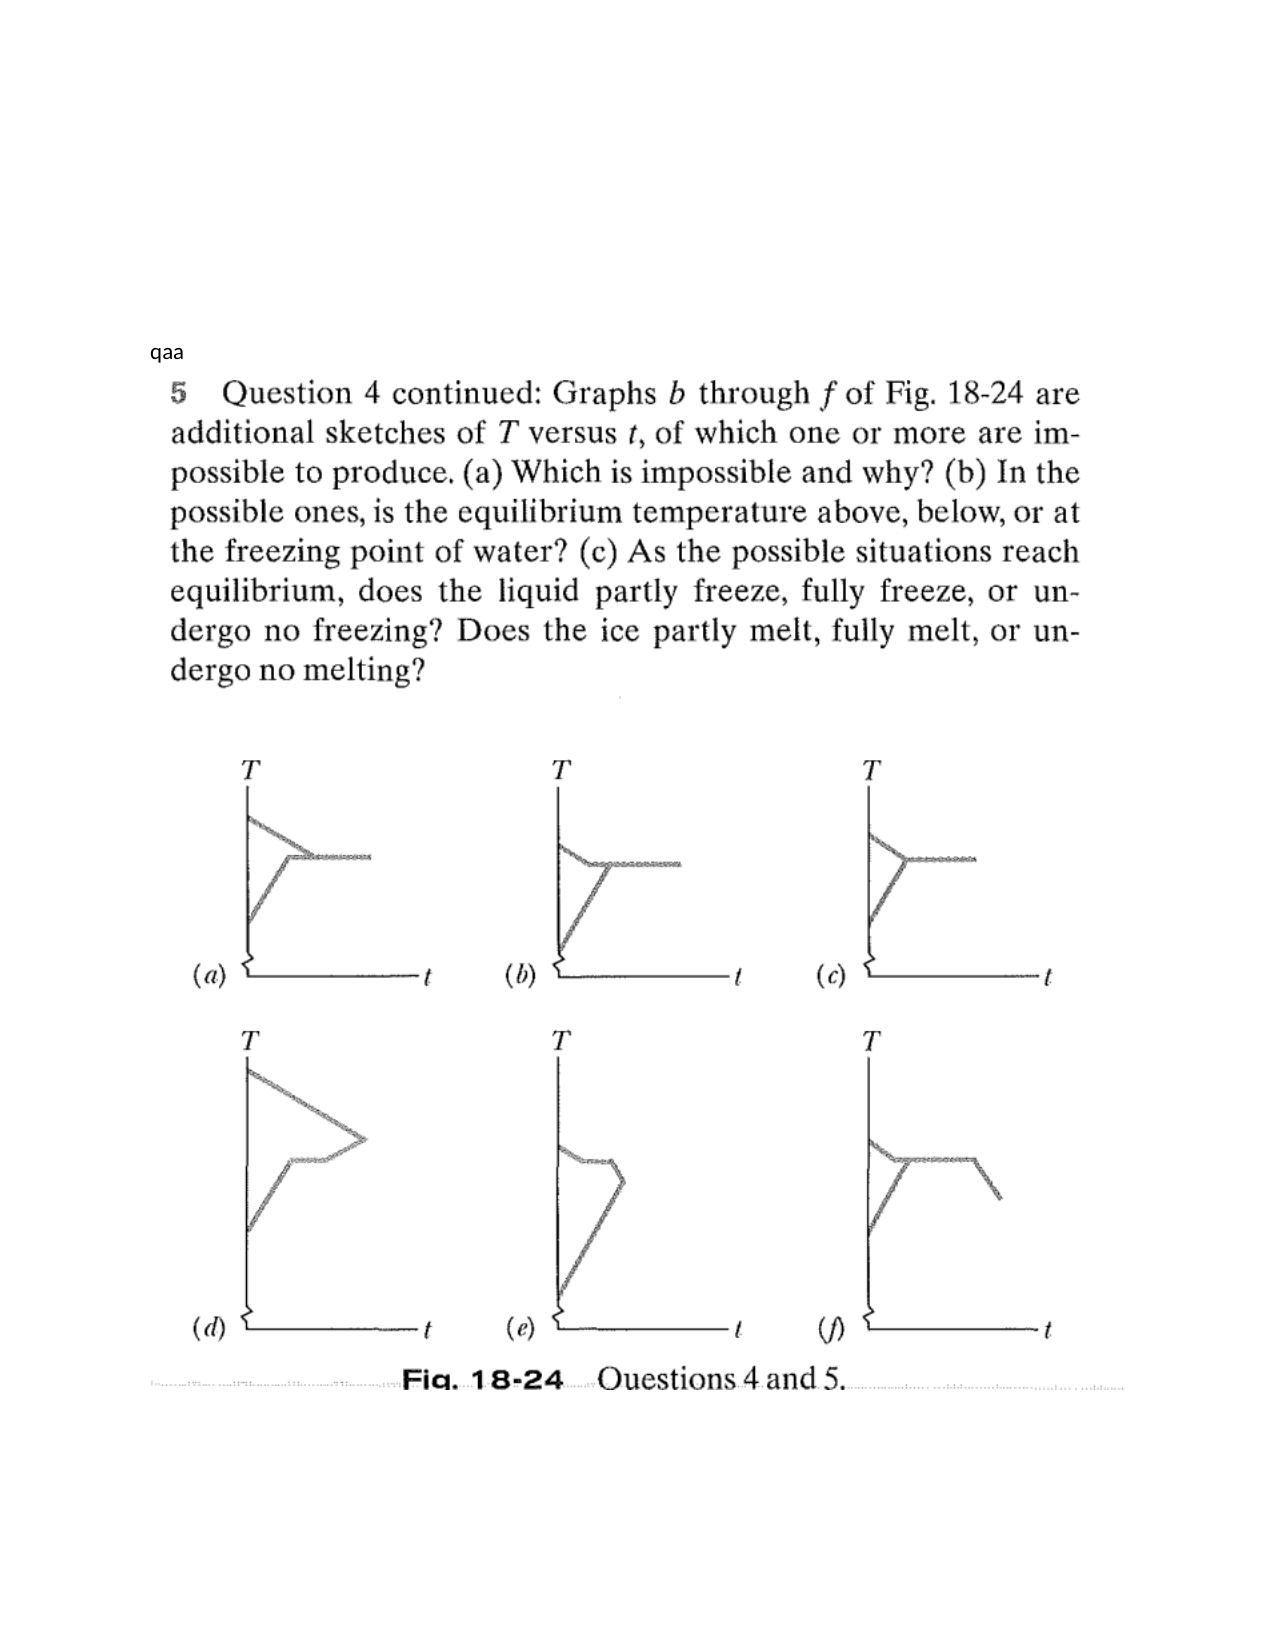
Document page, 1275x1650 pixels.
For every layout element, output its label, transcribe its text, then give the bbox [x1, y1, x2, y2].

picture [150, 367, 1125, 1390]
text qaa [150, 337, 1125, 367]
